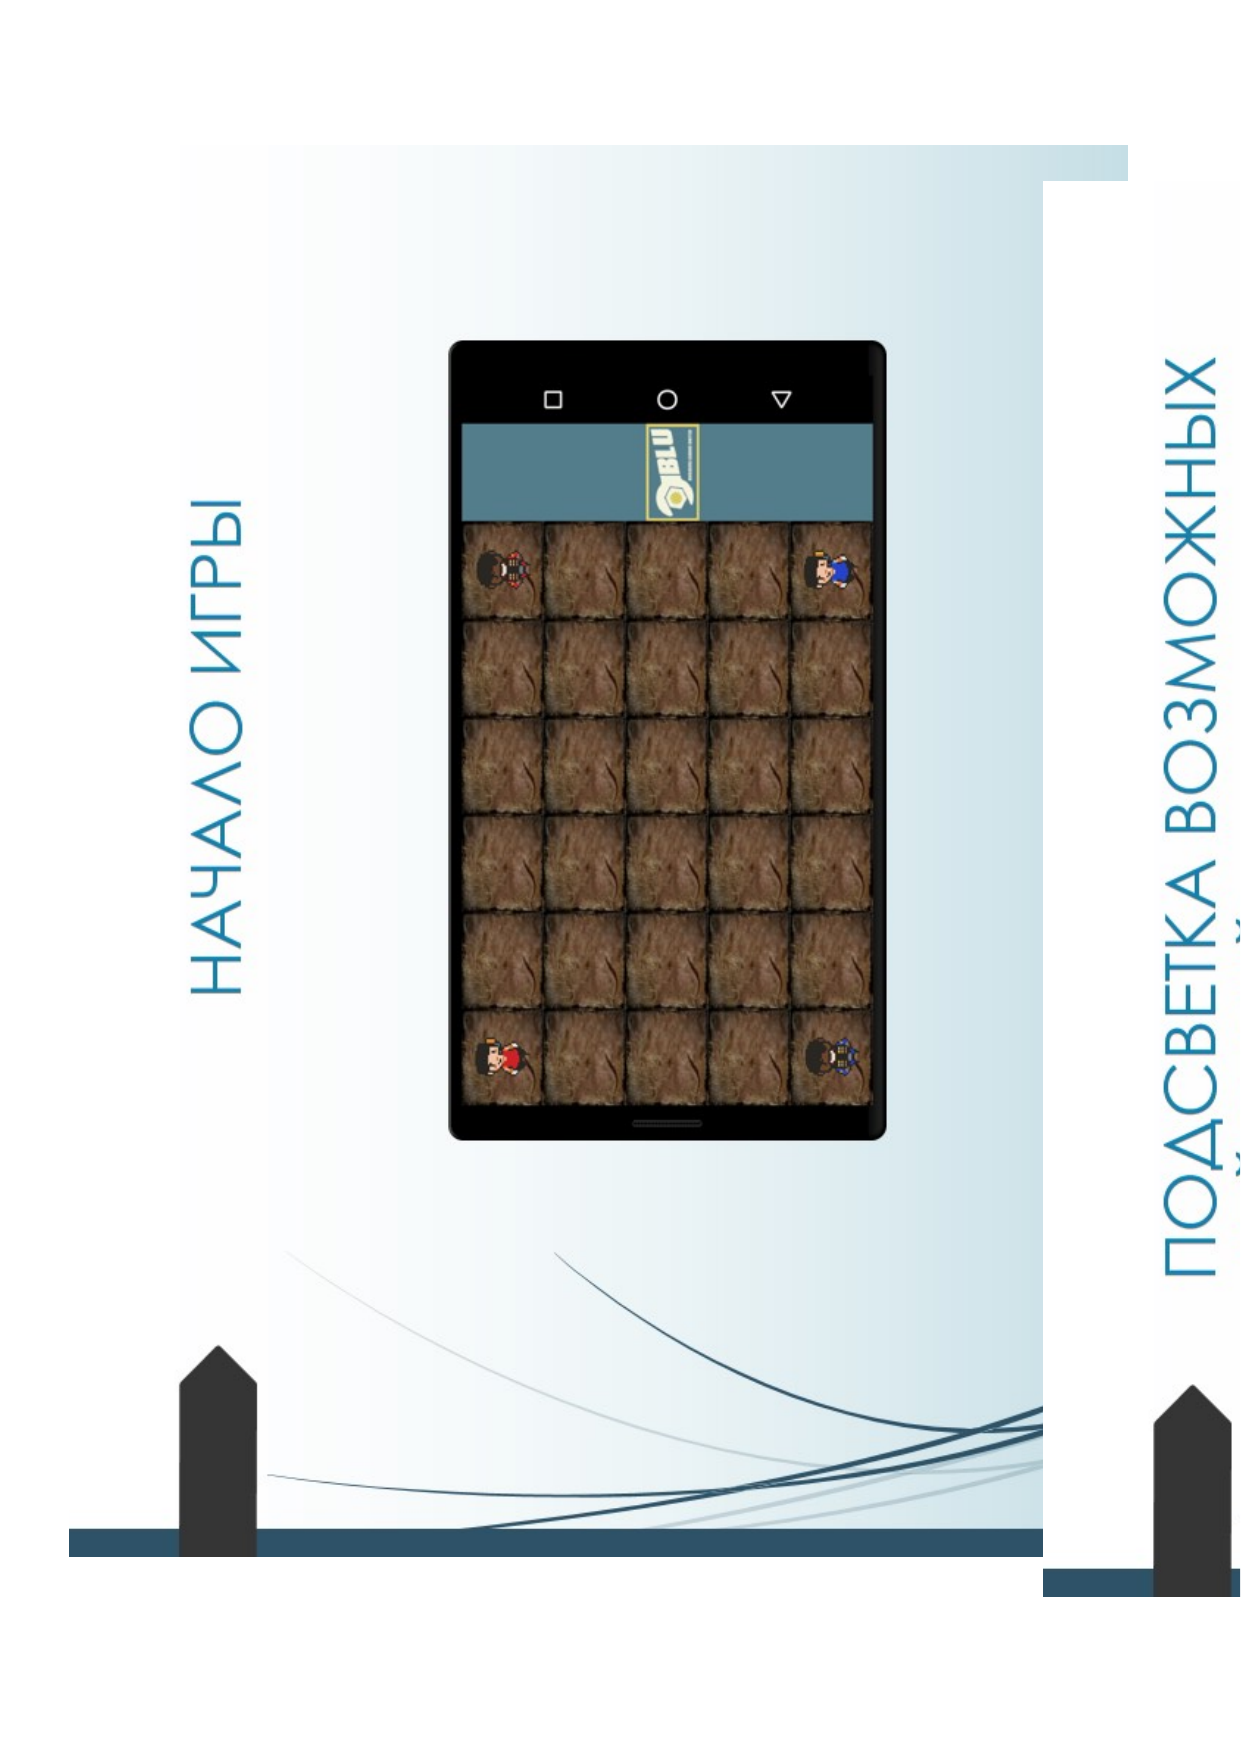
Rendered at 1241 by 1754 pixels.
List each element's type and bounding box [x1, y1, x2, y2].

picture [69, 145, 1241, 1597]
